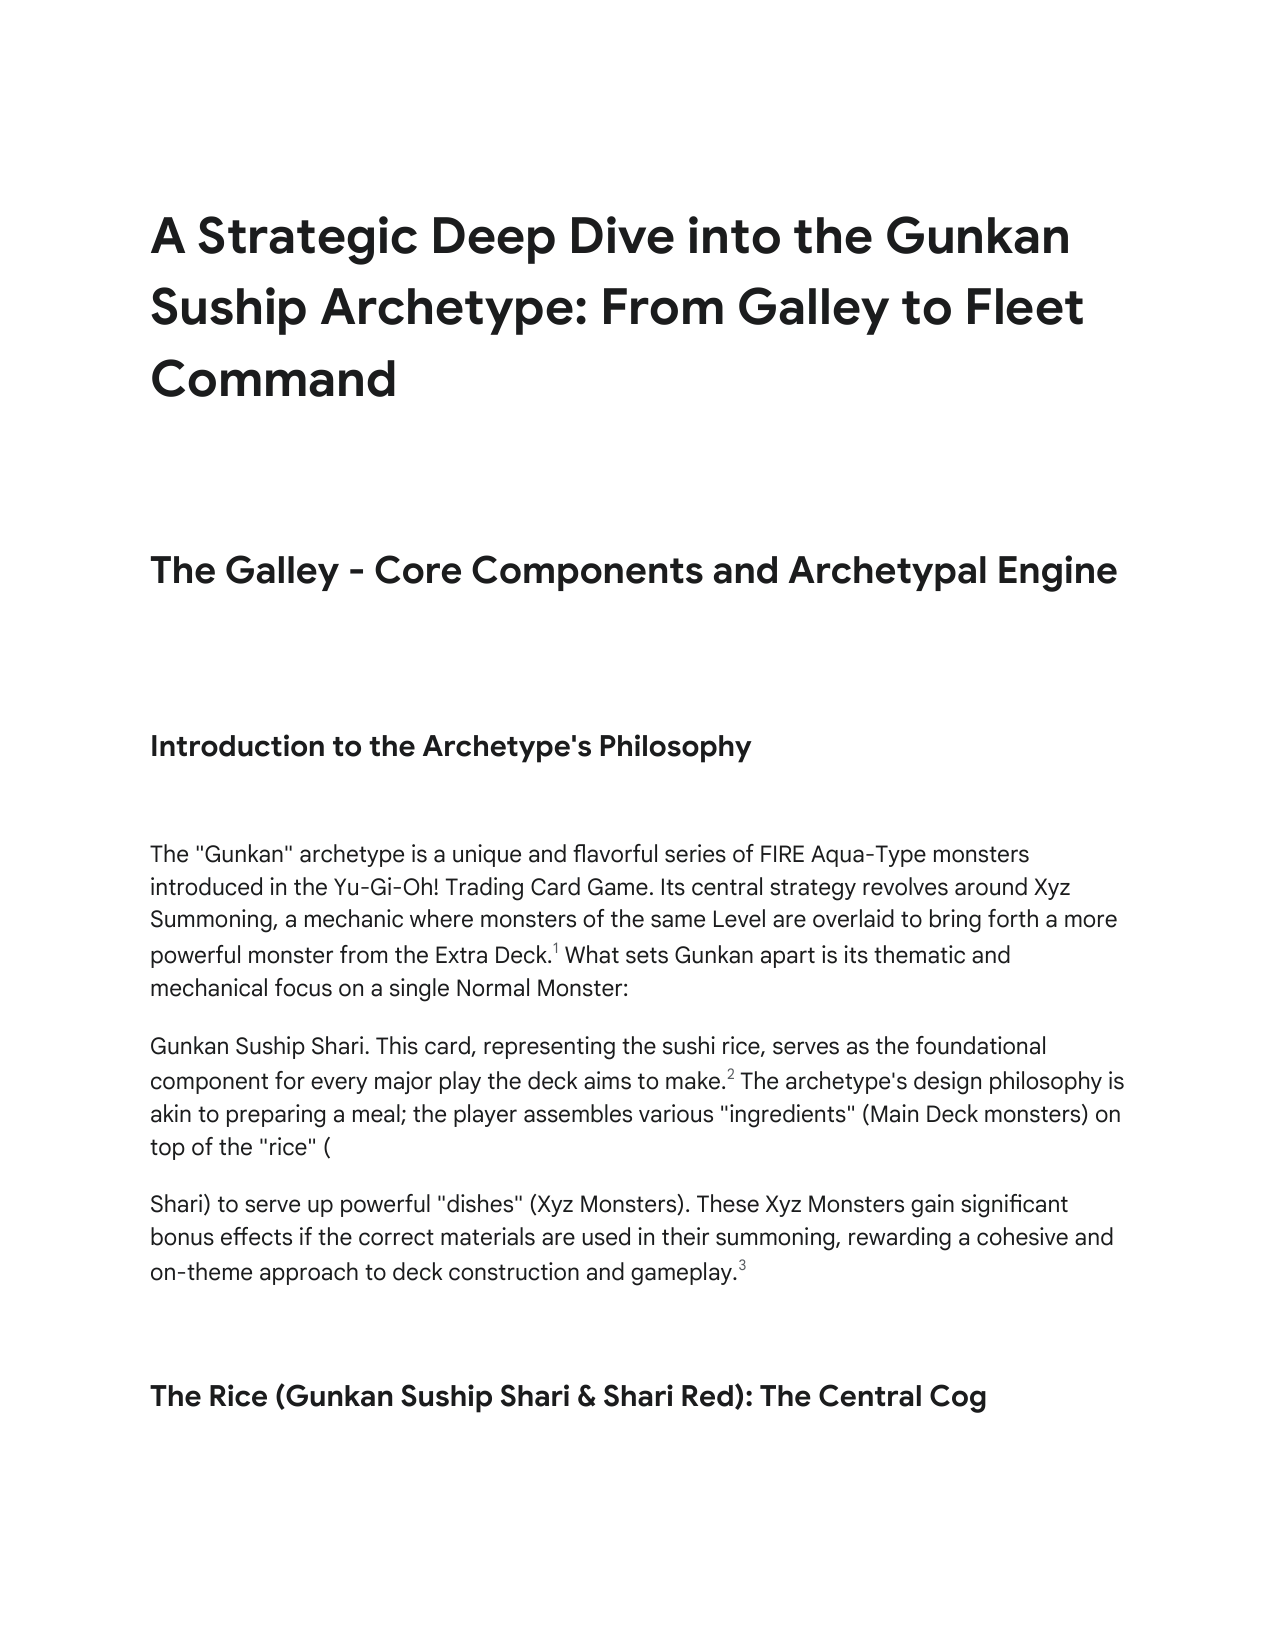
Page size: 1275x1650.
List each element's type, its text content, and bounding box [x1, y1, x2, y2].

text Shari) to serve up powerful "dishes" (Xyz Monsters). These Xyz Monsters gain significant bonus effects if the correct materials are used in their summoning, rewarding a cohesive and on-theme approach to deck construction and gameplay.3 [150, 1191, 1125, 1288]
text Gunkan Suship Shari. This card, representing the sushi rice, serves as the foundational component for every major play the deck aims to make.2 The archetype's design philosophy is akin to preparing a meal; the player assembles various "ingredients" (Main Deck monsters) on top of the "rice" ( [150, 1032, 1125, 1162]
subtitle Introduction to the Archetype's Philosophy [150, 728, 1125, 765]
subtitle A Strategic Deep Dive into the Gunkan Suship Archetype: From Galley to Fleet Command [150, 205, 1125, 410]
text The "Gunkan" archetype is a unique and flavorful series of FIRE Aqua-Type monsters introduced in the Yu-Gi-Oh! Trading Card Game. Its central strategy revolves around Xyz Summoning, a mechanic where monsters of the same Level are overlaid to bring forth a more powerful monster from the Extra Deck.1 What sets Gunkan apart is its thematic and mechanical focus on a single Normal Monster: [150, 840, 1125, 1003]
subtitle The Rice (Gunkan Suship Shari & Shari Red): The Central Cog [150, 1378, 1125, 1414]
subtitle The Galley - Core Components and Archetypal Engine [150, 547, 1125, 594]
